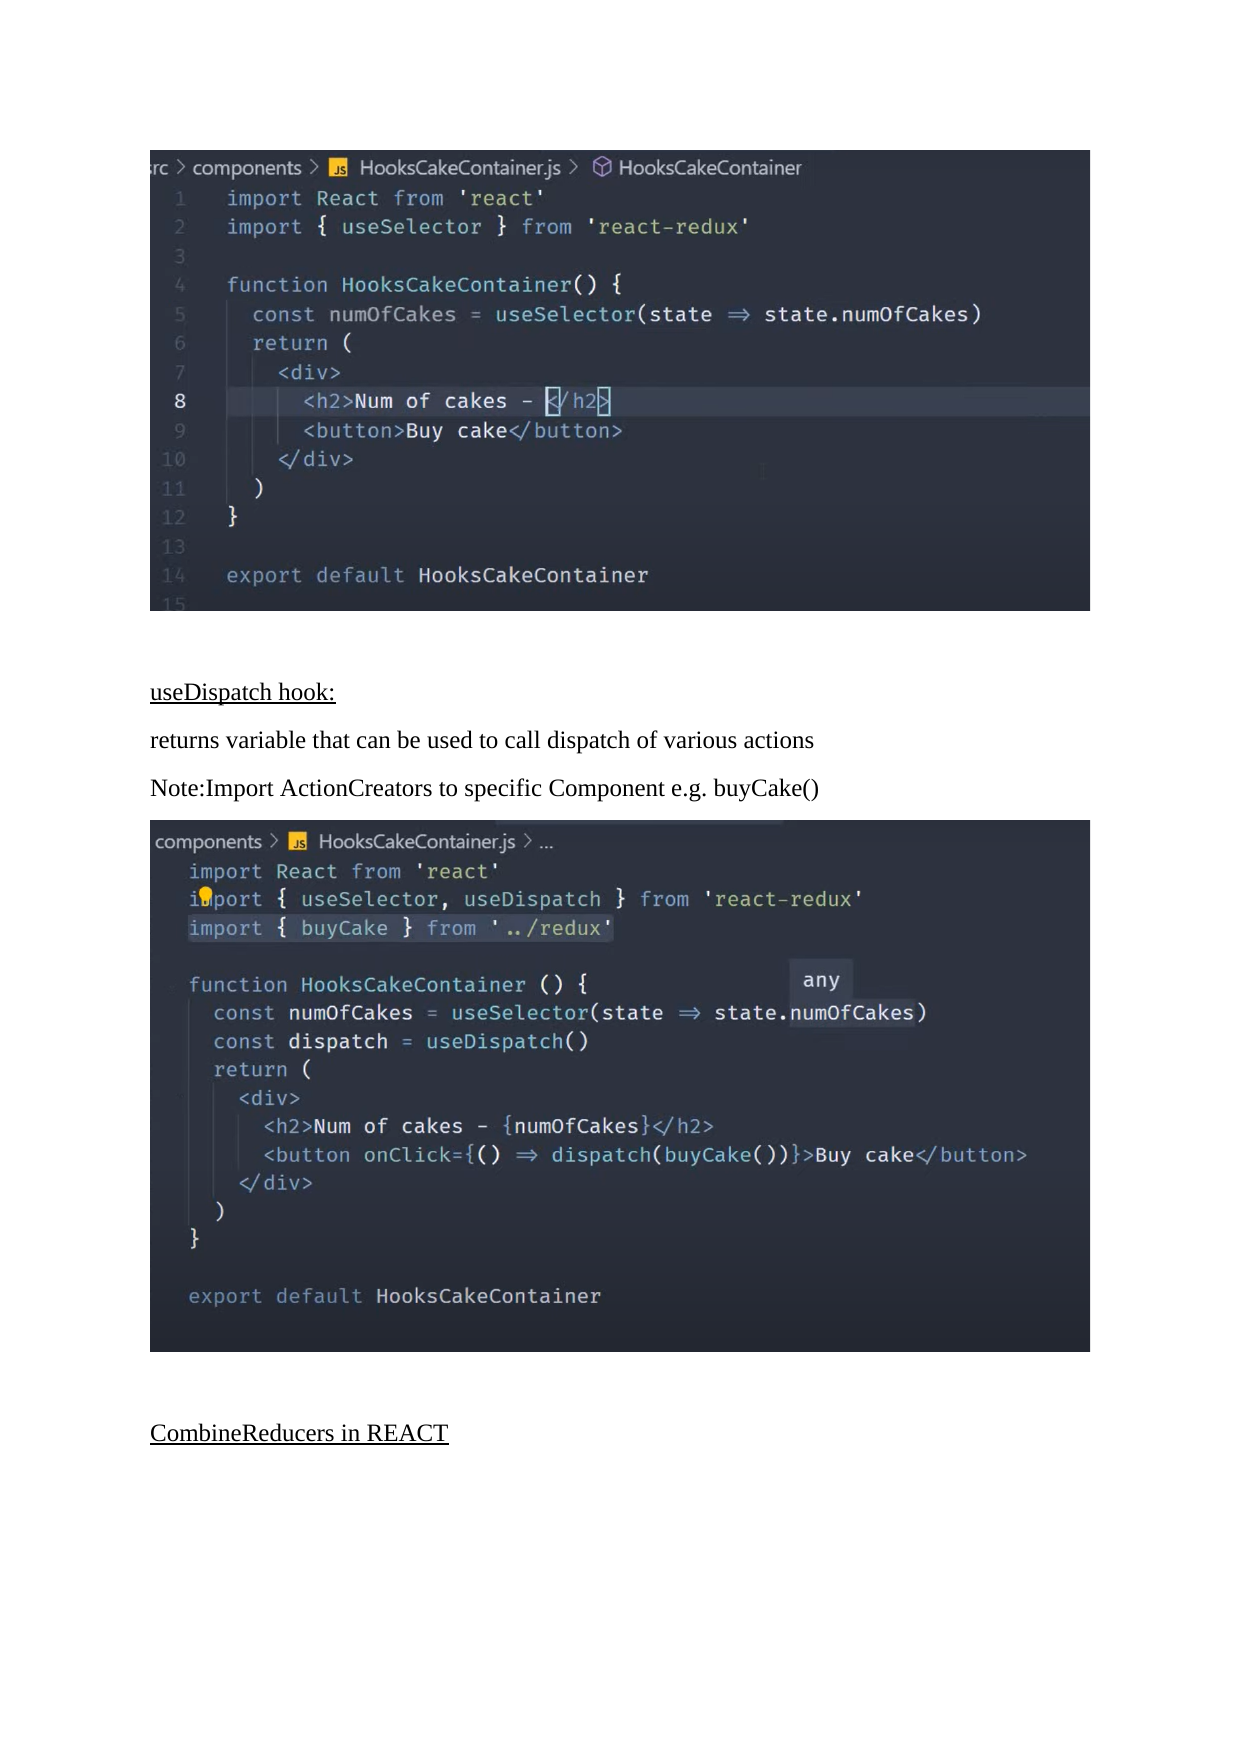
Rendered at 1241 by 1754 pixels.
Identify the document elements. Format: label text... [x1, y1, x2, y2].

picture [150, 820, 1091, 1352]
text useDispatch hook: [150, 677, 1090, 706]
text CombineReducers in REACT [150, 1418, 1090, 1447]
text returns variable that can be used to call dispatch of various actions [150, 725, 1090, 754]
text Note:Import ActionCreators to specific Component e.g. buyCake() [150, 773, 1090, 801]
picture [150, 150, 1091, 611]
